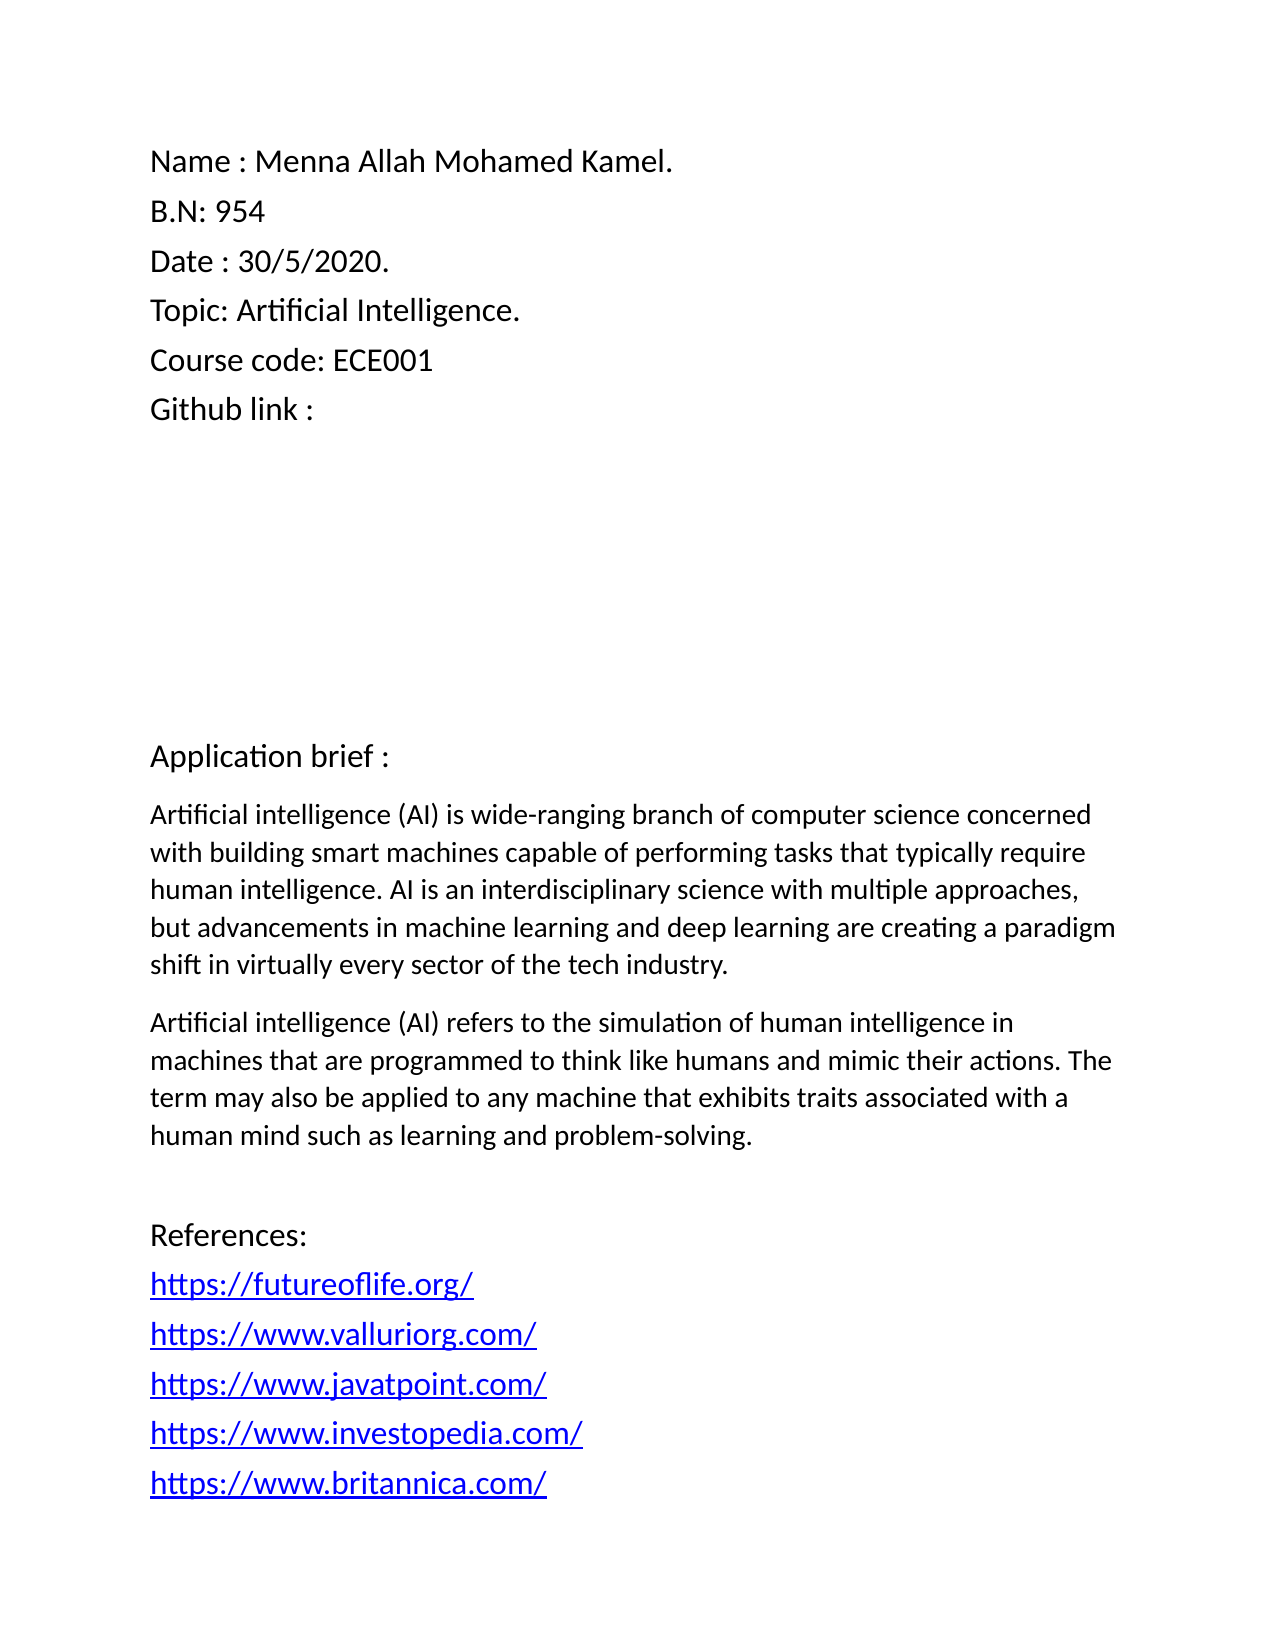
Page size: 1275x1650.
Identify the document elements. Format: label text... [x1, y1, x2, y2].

text Date : 30/5/2020. [150, 249, 1125, 278]
text Application brief : [150, 745, 1125, 774]
text https://futureoflife.org/ [150, 1273, 1125, 1302]
text https://www.javatpoint.com/ [150, 1372, 1125, 1401]
text https://www.investopedia.com/ [150, 1422, 1125, 1450]
text https://www.valluriorg.com/ [150, 1322, 1125, 1351]
text Name : Menna Allah Mohamed Kamel. [150, 150, 1125, 179]
text B.N: 954 [150, 199, 1125, 228]
text Topic: Artificial Intelligence. [150, 299, 1125, 327]
text Course code: ECE001 [150, 348, 1125, 377]
text Github link : [150, 398, 1125, 427]
text Artificial intelligence (AI) refers to the simulation of human intelligence in machines that are programmed to think like humans and mimic their actions. The term may also be applied to any machine that exhibits traits associated with a human mind such as learning and problem-solving. [150, 1003, 1125, 1153]
text Artificial intelligence (AI) is wide-ranging branch of computer science concerned with building smart machines capable of performing tasks that typically require human intelligence. AI is an interdisciplinary science with multiple approaches, but advancements in machine learning and deep learning are creating a paradigm shift in virtually every sector of the tech industry. [150, 794, 1125, 982]
text https://www.britannica.com/ [150, 1471, 1125, 1500]
text References: [150, 1223, 1125, 1252]
